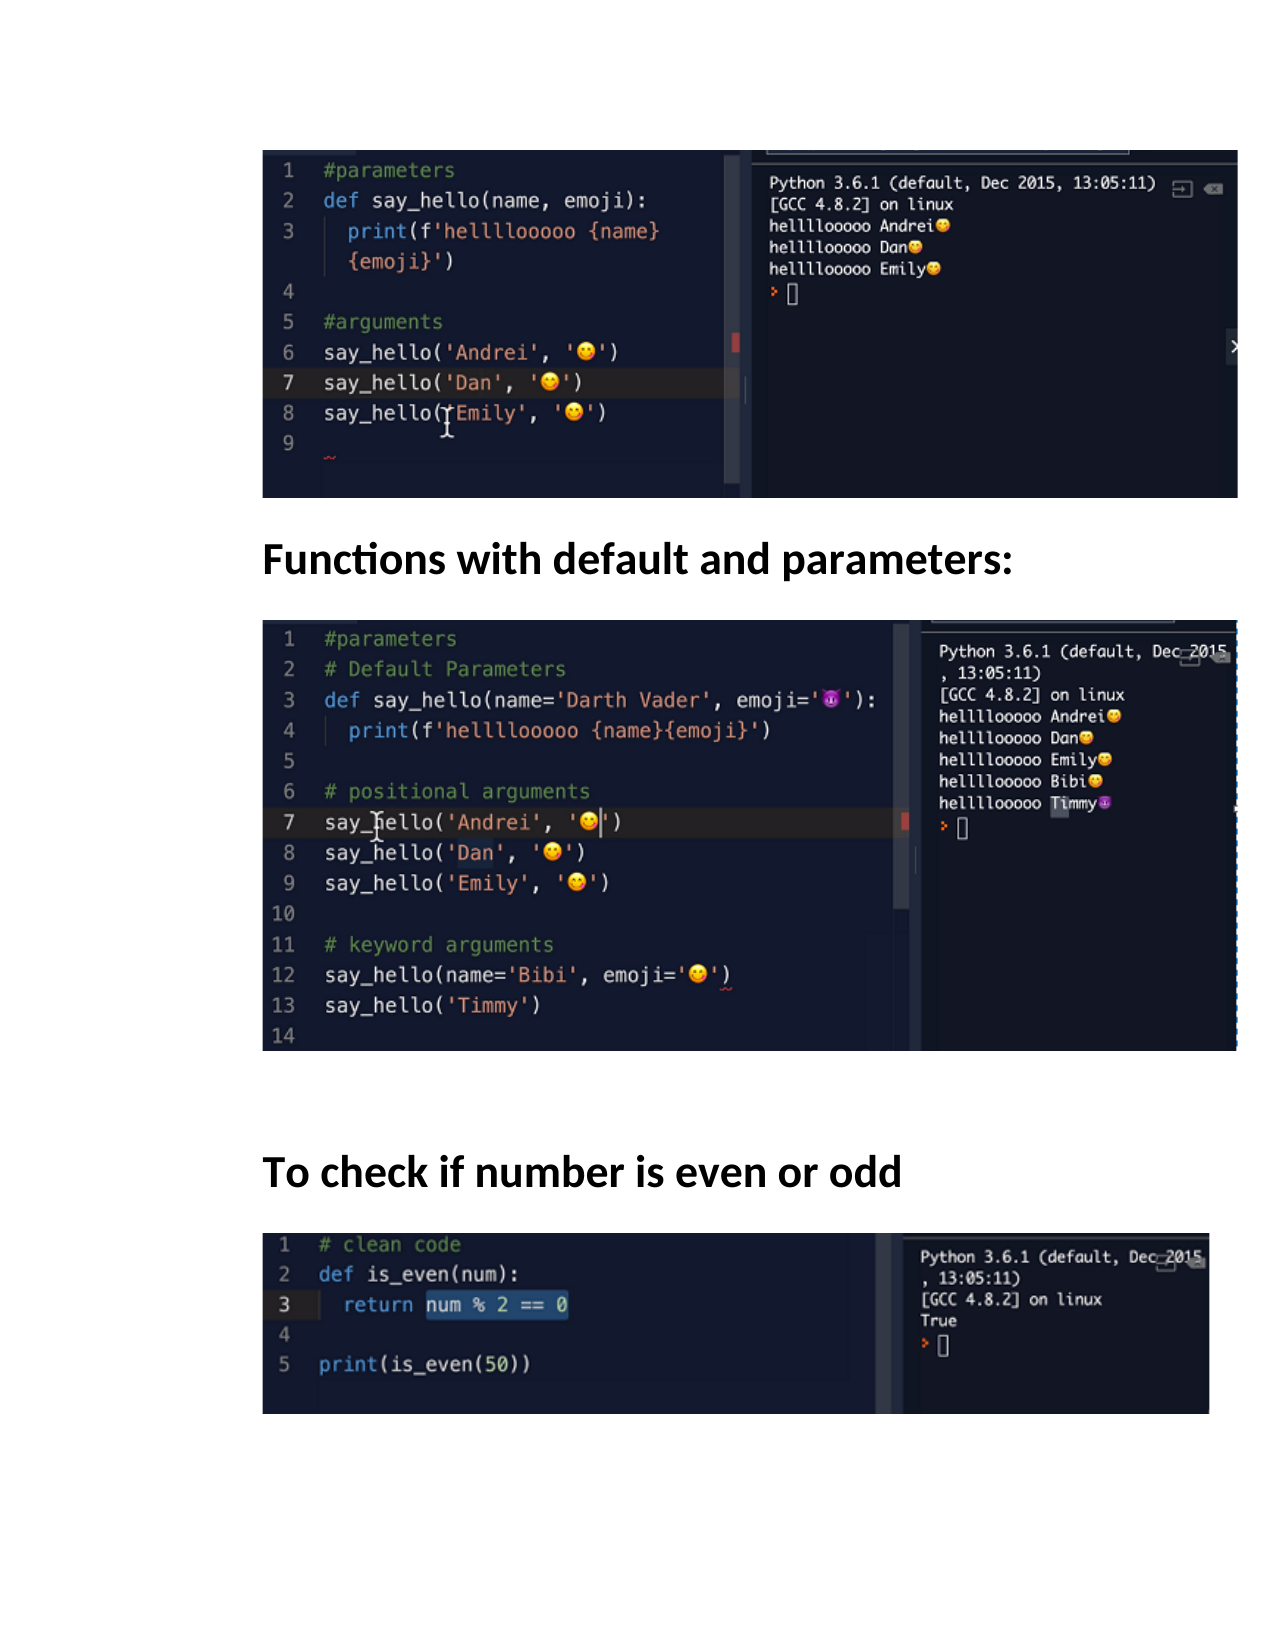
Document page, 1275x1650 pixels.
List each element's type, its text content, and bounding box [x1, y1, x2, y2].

picture [262, 620, 1238, 1051]
list Functions with default and parameters: [262, 530, 1125, 586]
picture [262, 1233, 1210, 1414]
list To check if number is even or odd [262, 1143, 1125, 1199]
picture [262, 150, 1238, 498]
